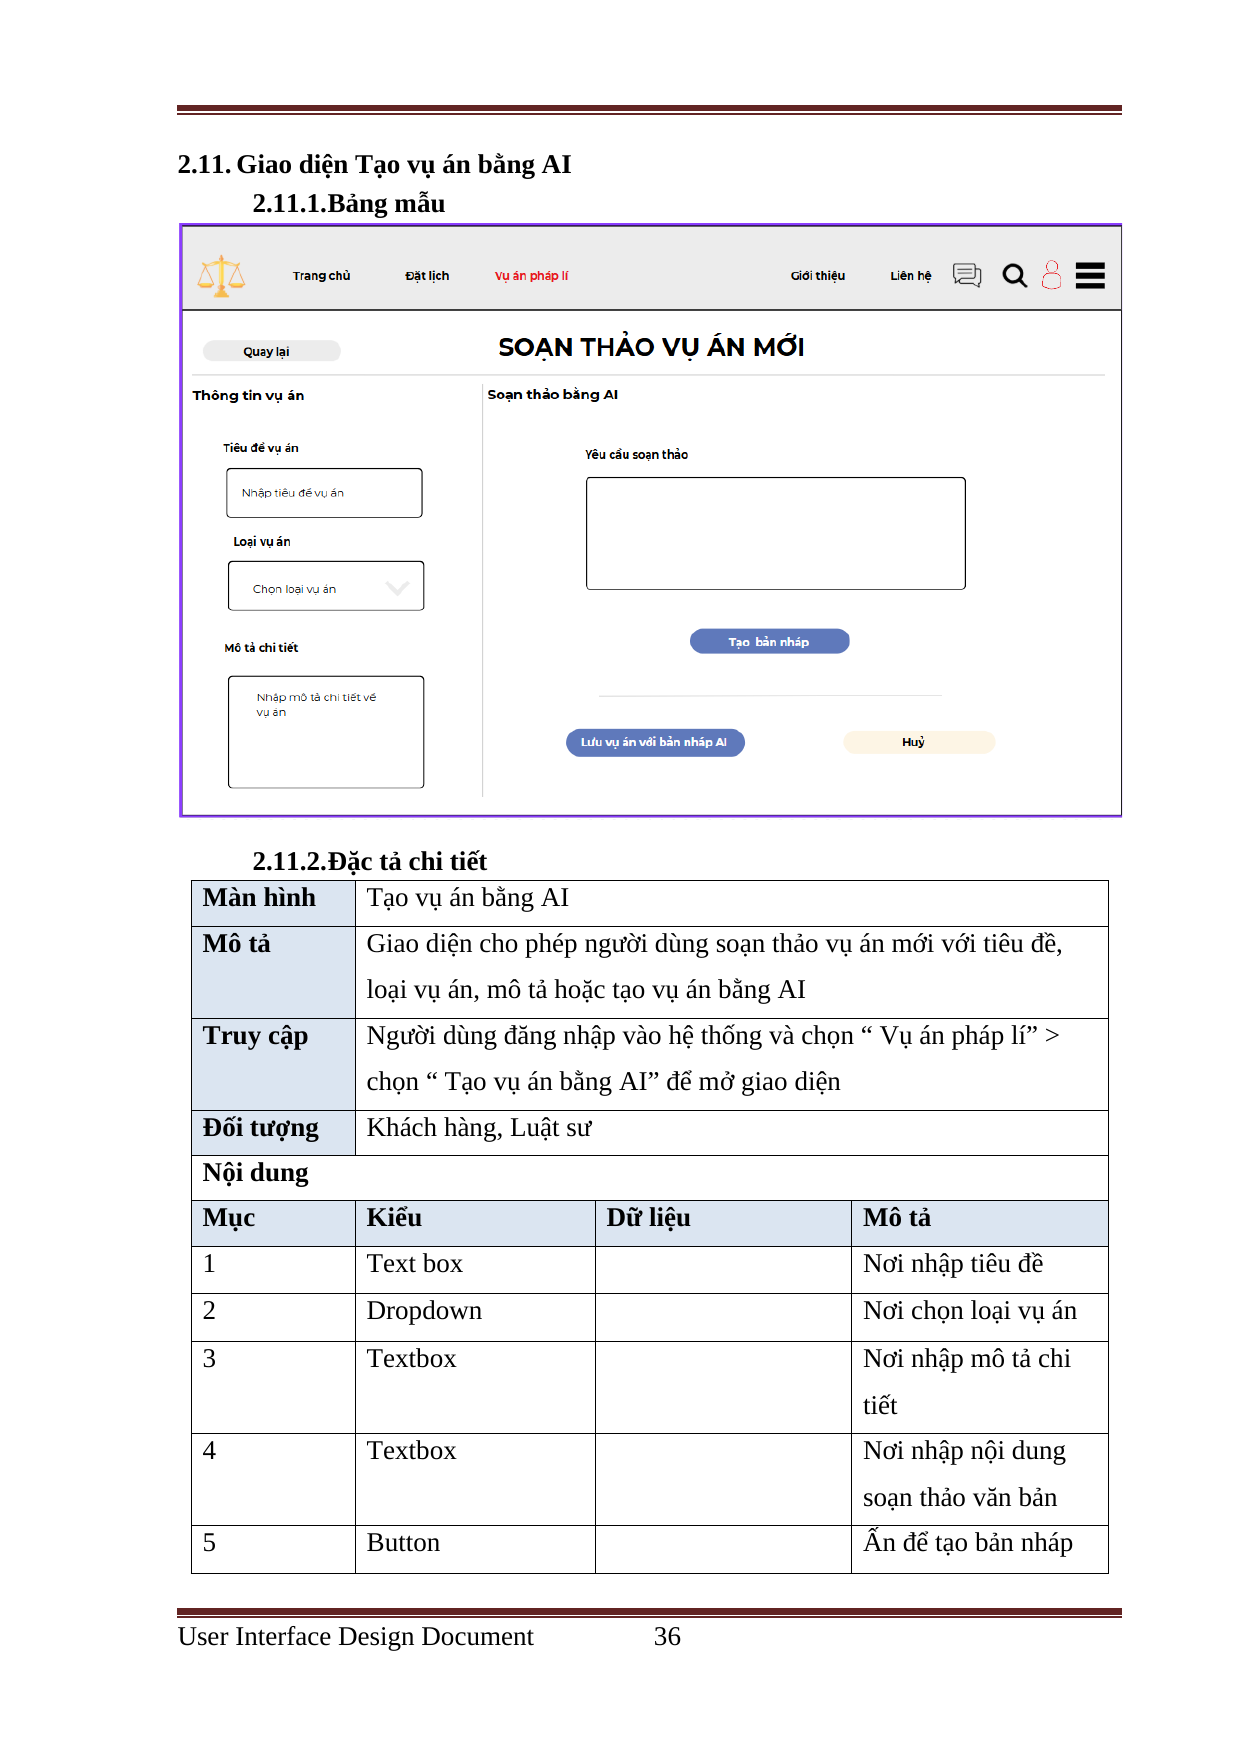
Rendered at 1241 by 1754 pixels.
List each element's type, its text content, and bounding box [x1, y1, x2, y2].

table_cell Mô tả [192, 927, 355, 1018]
table_cell Khách hàng, Luật sư [356, 1111, 1108, 1155]
table_cell Nơi nhập nội dung soạn thảo văn bản [852, 1434, 1108, 1525]
table_cell 5 [192, 1526, 355, 1573]
table_cell [596, 1434, 851, 1525]
table_cell [596, 1247, 851, 1293]
table_cell Đối tượng [192, 1111, 355, 1155]
subtitle Đặc tả chi tiết [252, 845, 1122, 876]
picture [177, 223, 1123, 820]
table_cell Mô tả [852, 1201, 1108, 1246]
table_cell Dropdown [356, 1294, 595, 1341]
table_cell [596, 1342, 851, 1433]
table_cell Giao diện cho phép người dùng soạn thảo vụ án mới với tiêu đề, loại vụ án, mô tả hoặc tạo vụ án bằng AI [356, 927, 1108, 1018]
table_cell Kiểu [356, 1201, 595, 1246]
table_cell Nơi chọn loại vụ án [852, 1294, 1108, 1341]
table_cell Textbox [356, 1434, 595, 1525]
subtitle Bảng mẫu [252, 188, 1122, 219]
table_cell 2 [192, 1294, 355, 1341]
table_cell Truy cập [192, 1019, 355, 1110]
table_cell 4 [192, 1434, 355, 1525]
table_header Màn hình [192, 881, 355, 926]
table_cell Textbox [356, 1342, 595, 1433]
table_cell Text box [356, 1247, 595, 1293]
table_cell Nơi nhập tiêu đề [852, 1247, 1108, 1293]
table_cell 3 [192, 1342, 355, 1433]
table_cell Nơi nhập mô tả chi tiết [852, 1342, 1108, 1433]
table_cell Ấn để tạo bản nháp [852, 1526, 1108, 1573]
table_header Tạo vụ án bằng AI [356, 881, 1108, 926]
table_cell Người dùng đăng nhập vào hệ thống và chọn “ Vụ án pháp lí” > chọn “ Tạo vụ án bằng AI” để mở giao diện [356, 1019, 1108, 1110]
subtitle Giao diện Tạo vụ án bằng AI [177, 148, 1122, 179]
table_cell Mục [192, 1201, 355, 1246]
table_cell 1 [192, 1247, 355, 1293]
table_cell Dữ liệu [596, 1201, 851, 1246]
table_cell Button [356, 1526, 595, 1573]
table_cell [596, 1294, 851, 1341]
table_cell [596, 1526, 851, 1573]
table_cell Nội dung [192, 1156, 1108, 1200]
